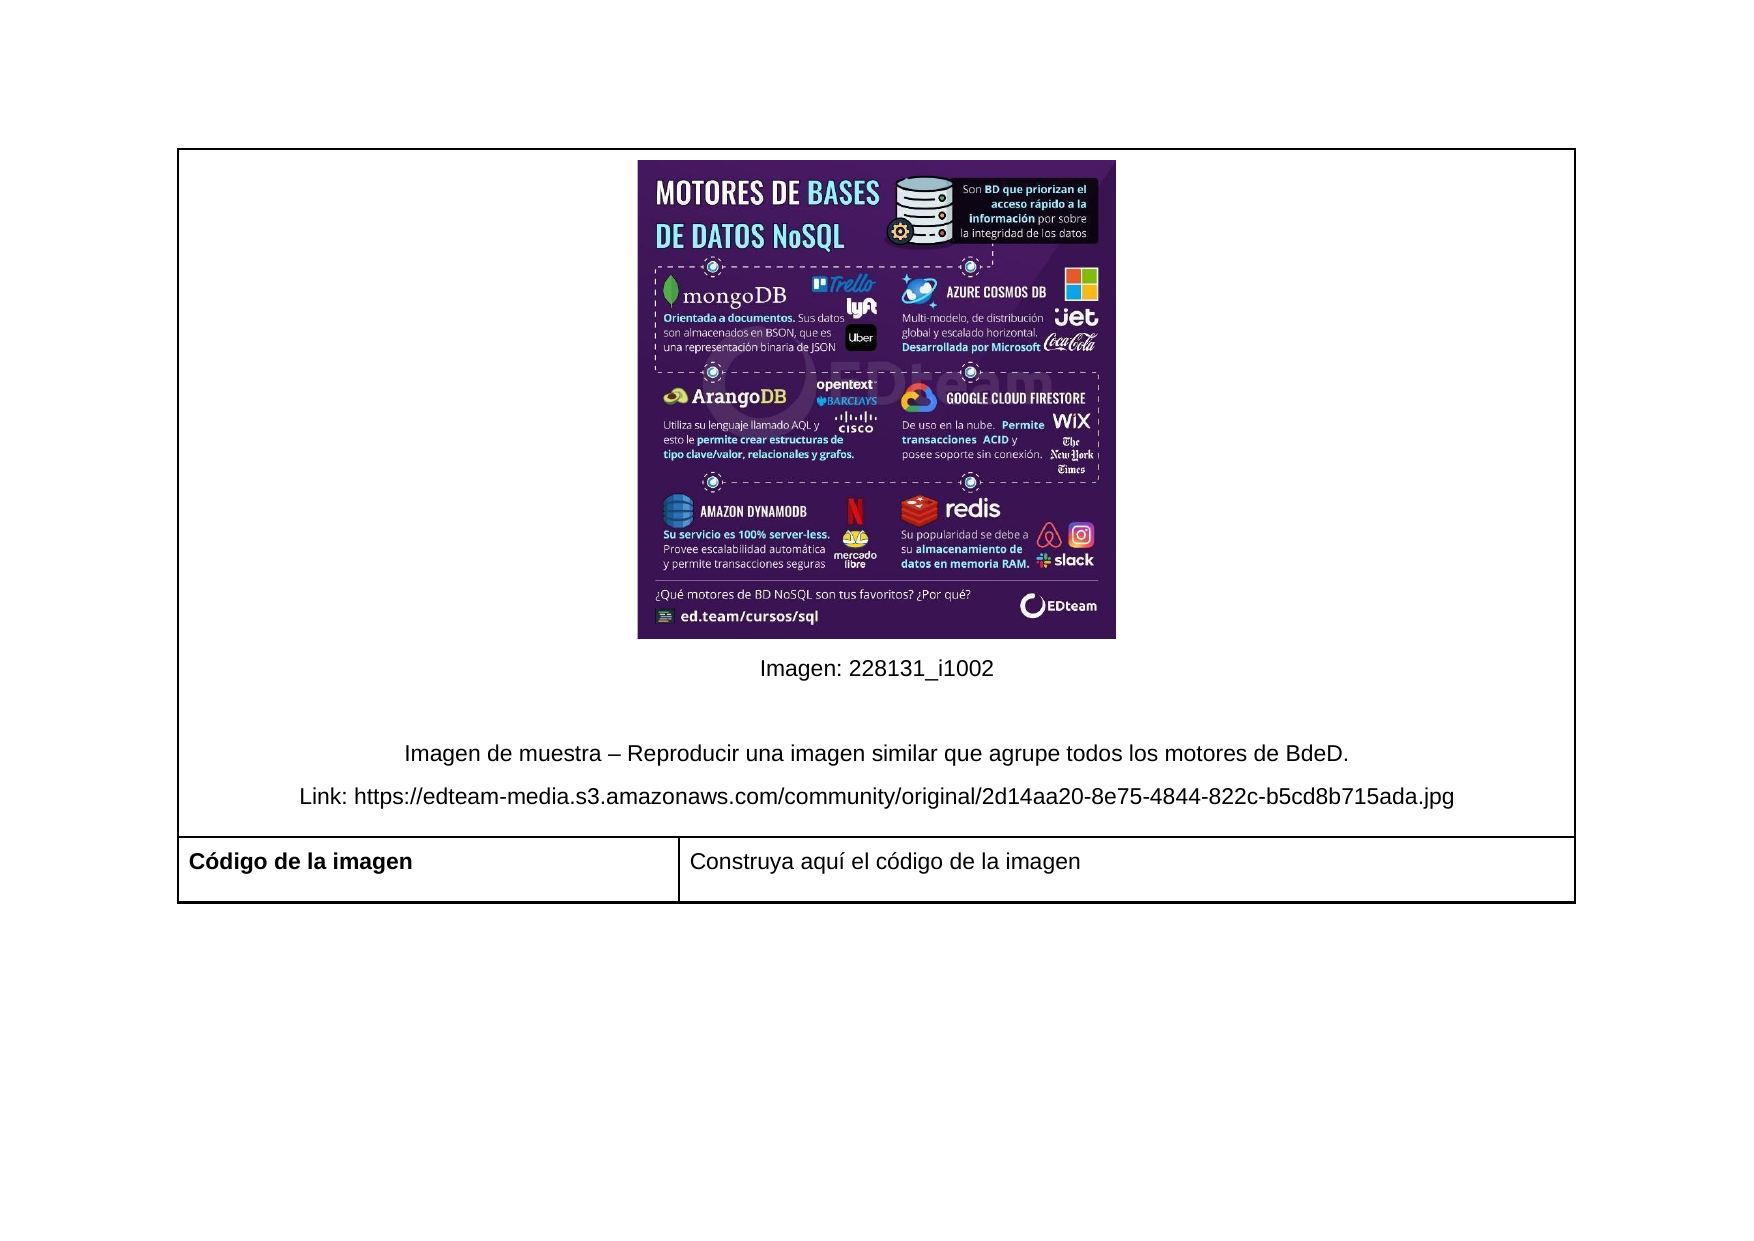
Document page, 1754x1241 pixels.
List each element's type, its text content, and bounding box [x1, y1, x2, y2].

picture [637, 160, 1116, 639]
table_cell Imagen: 228131_i1002 Imagen de muestra – Reproducir una imagen similar que agrupe todos los motores de BdeD. Link: https://edteam-media.s3.amazonaws.com/community/original/2d14aa20-8e75-4844-822c-b5cd8b715ada.jpg [179, 150, 1574, 836]
table_cell Construya aquí el código de la imagen [680, 838, 1574, 901]
table_cell Código de la imagen [179, 838, 678, 901]
